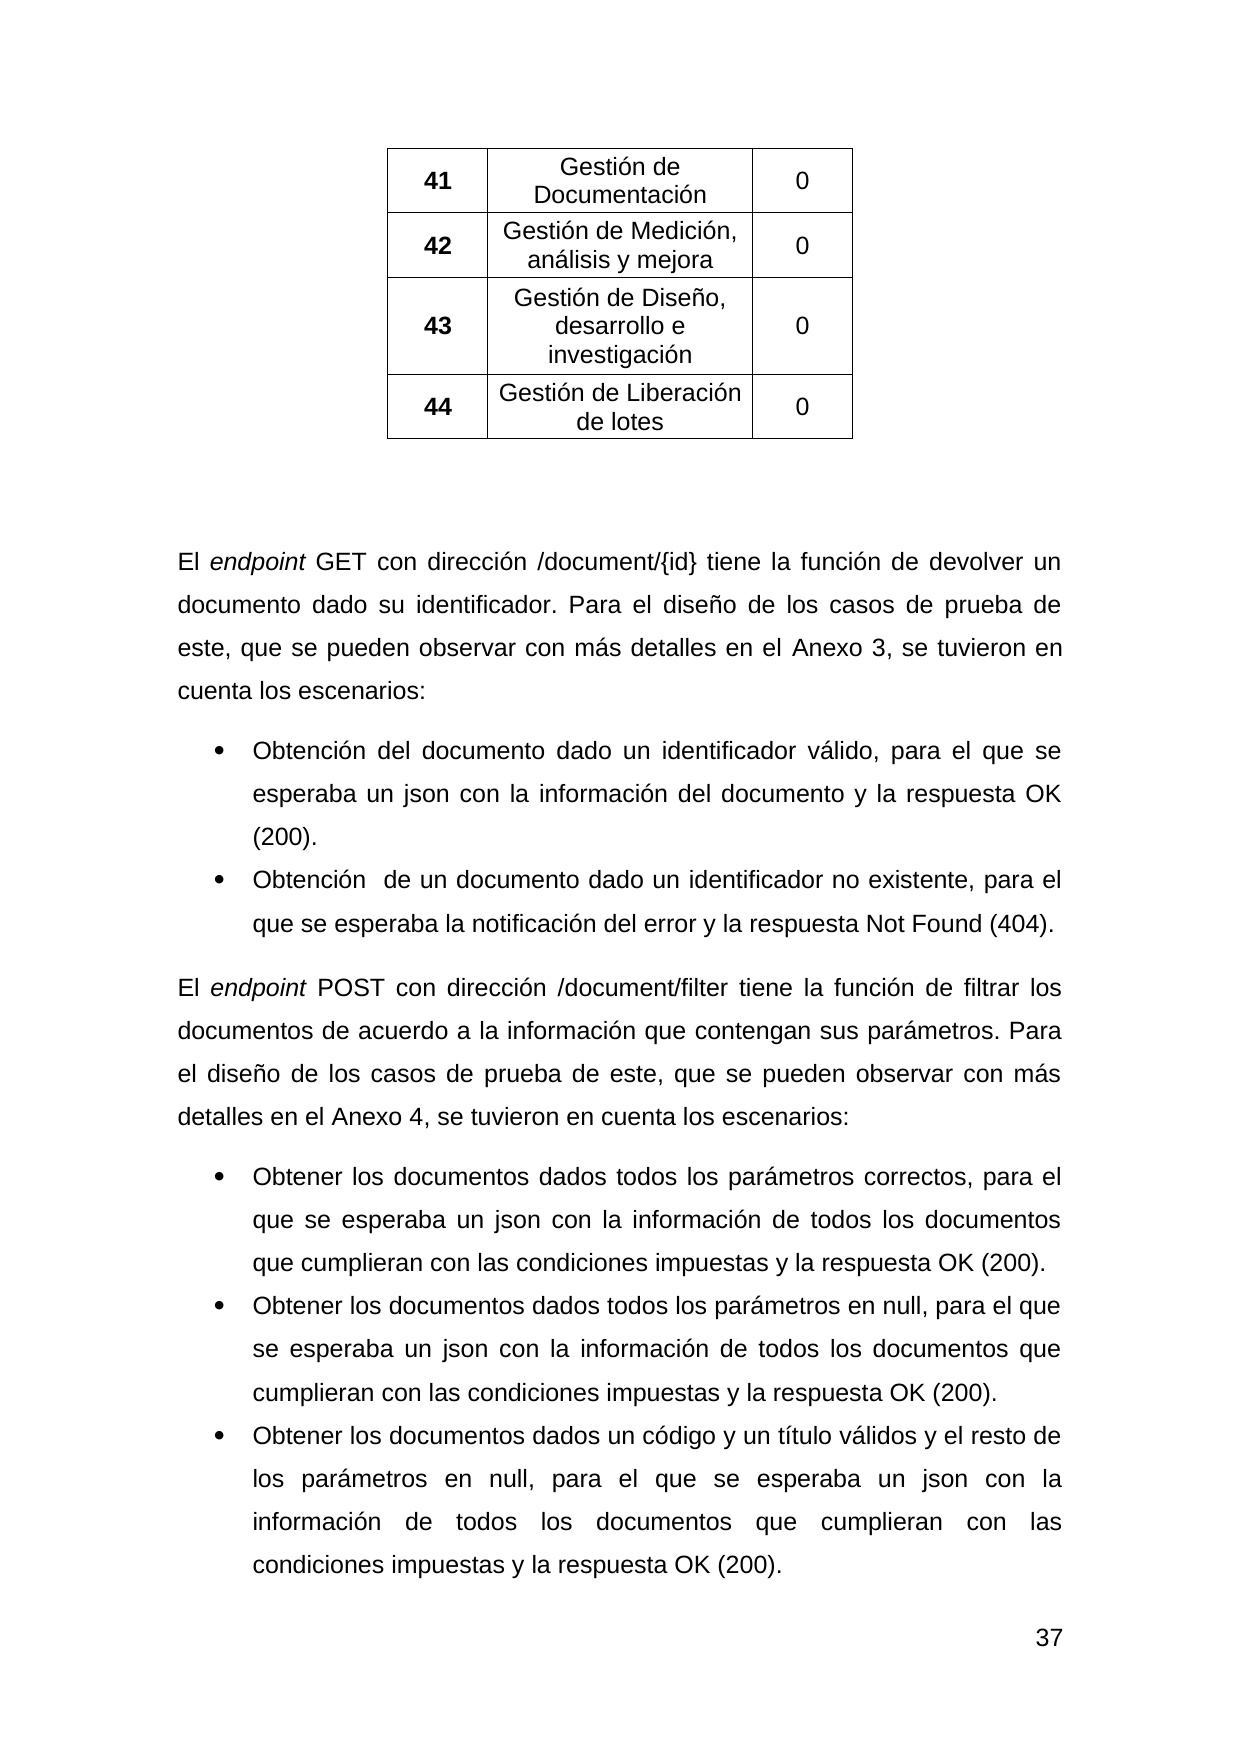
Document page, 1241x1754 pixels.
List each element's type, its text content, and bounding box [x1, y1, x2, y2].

text El endpoint GET con dirección /document/{id} tiene la función de devolver un documento dado su identificador. Para el diseño de los casos de prueba de este, que se pueden observar con más detalles en el Anexo 3, se tuvieron en cuenta los escenarios: [177, 547, 1063, 705]
table_cell 44 [388, 375, 487, 438]
table_cell 43 [388, 278, 487, 374]
list Obtención de un documento dado un identificador no existente, para el que se esperaba la notificación del error y la respuesta Not Found (404). [215, 865, 1063, 937]
text El endpoint POST con dirección /document/filter tiene la función de filtrar los documentos de acuerdo a la información que contengan sus parámetros. Para el diseño de los casos de prueba de este, que se pueden observar con más detalles en el Anexo 4, se tuvieron en cuenta los escenarios: [177, 973, 1063, 1131]
table_cell 42 [388, 213, 487, 277]
table_cell 0 [753, 278, 852, 374]
list Obtener los documentos dados todos los parámetros correctos, para el que se esperaba un json con la información de todos los documentos que cumplieran con las condiciones impuestas y la respuesta OK (200). [215, 1162, 1063, 1277]
list Obtener los documentos dados todos los parámetros en null, para el que se esperaba un json con la información de todos los documentos que cumplieran con las condiciones impuestas y la respuesta OK (200). [215, 1291, 1063, 1406]
table_cell Gestión de Diseño, desarrollo e investigación [488, 278, 752, 374]
table_cell 41 [388, 149, 487, 212]
table_cell Gestión de Liberación de lotes [488, 375, 752, 438]
table_cell 0 [753, 375, 852, 438]
table_cell Gestión de Documentación [488, 149, 752, 212]
table_cell Gestión de Medición, análisis y mejora [488, 213, 752, 277]
list Obtener los documentos dados un código y un título válidos y el resto de los parámetros en null, para el que se esperaba un json con la información de todos los documentos que cumplieran con las condiciones impuestas y la respuesta OK (200). [215, 1421, 1063, 1579]
list Obtención del documento dado un identificador válido, para el que se esperaba un json con la información del documento y la respuesta OK (200). [215, 736, 1063, 851]
table_cell 0 [753, 149, 852, 212]
table_cell 0 [753, 213, 852, 277]
